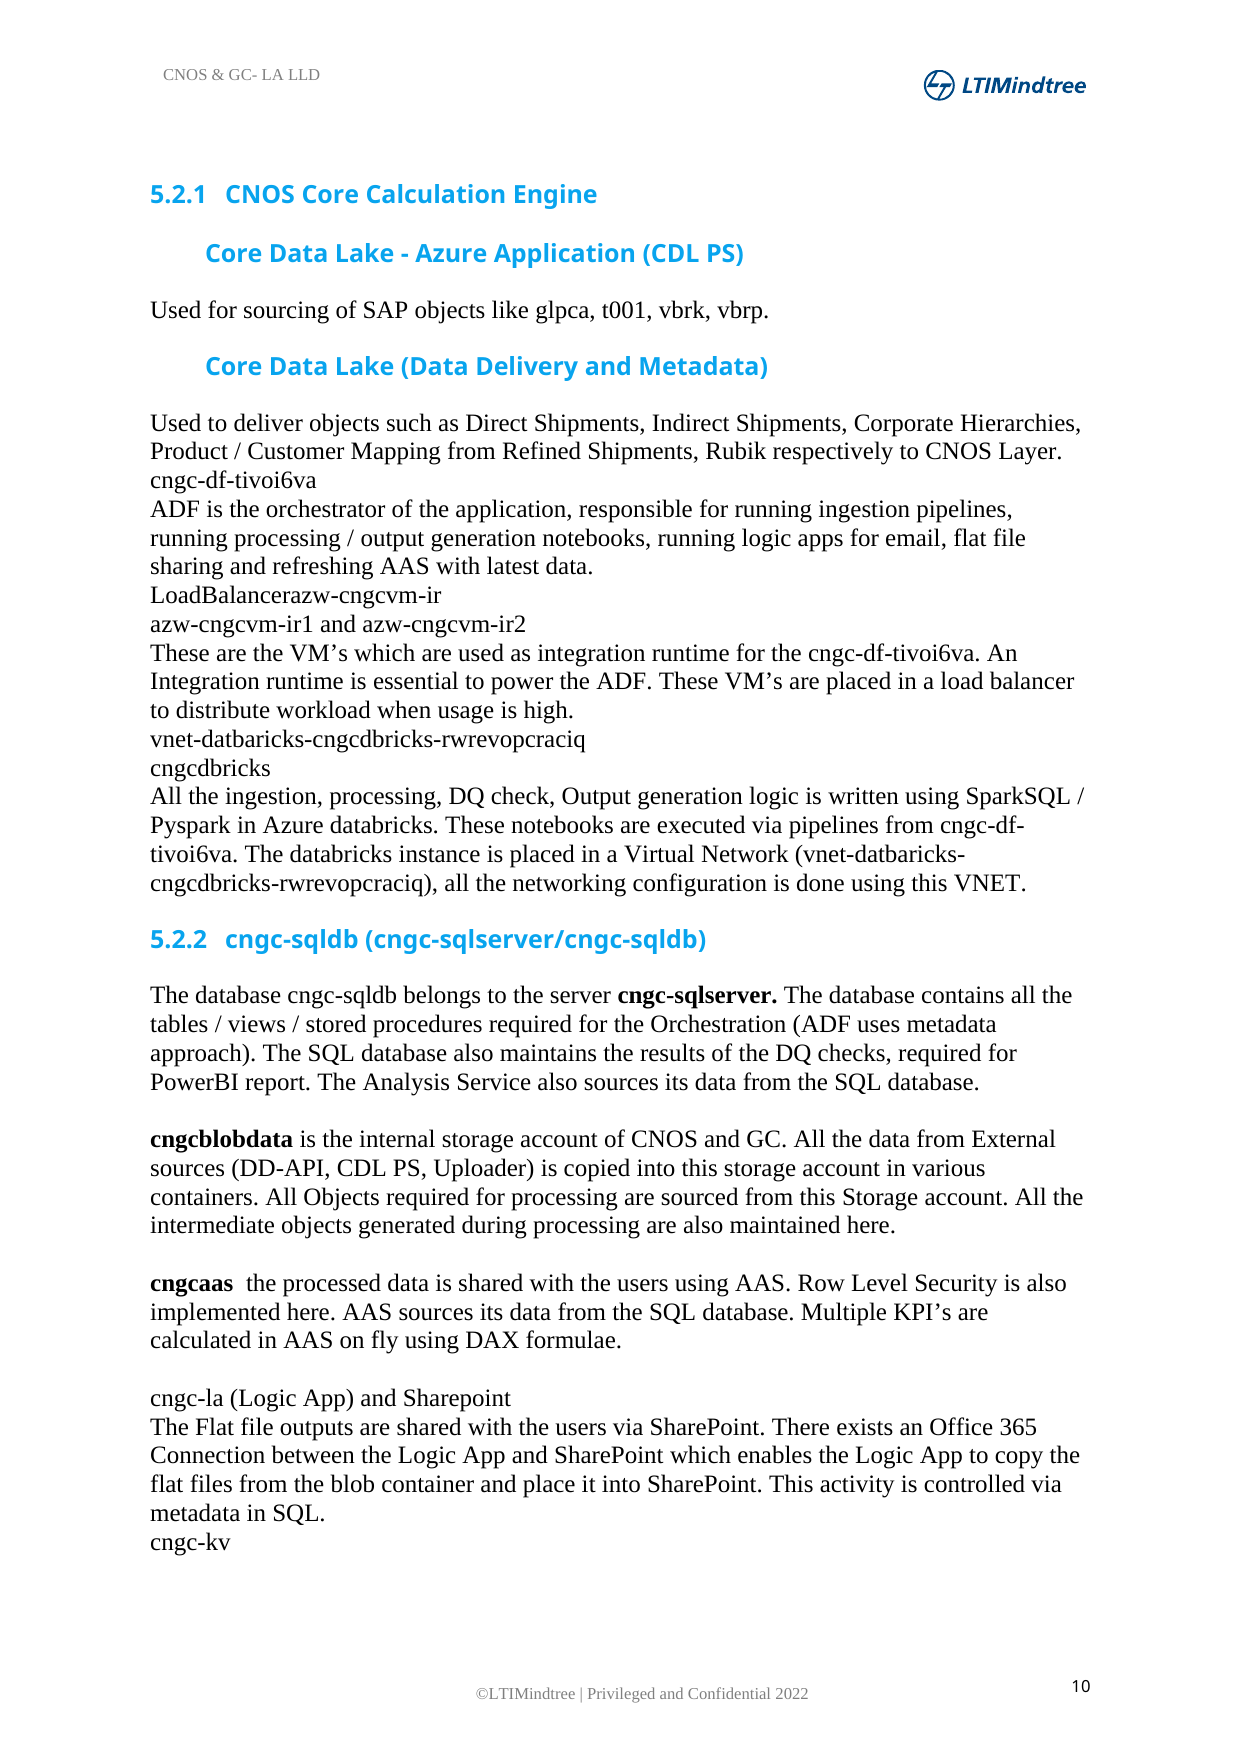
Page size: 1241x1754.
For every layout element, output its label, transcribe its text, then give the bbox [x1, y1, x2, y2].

text These are the VM’s which are used as integration runtime for the cngc-df-tivoi6va. An Integration runtime is essential to power the ADF. These VM’s are placed in a load balancer to distribute workload when usage is high. [150, 638, 1090, 724]
text cngcaas the processed data is shared with the users using AAS. Row Level Security is also implemented here. AAS sources its data from the SQL database. Multiple KPI’s are calculated in AAS on fly using DAX formulae. [150, 1268, 1090, 1354]
text cngcdbricks [150, 753, 1090, 781]
text LoadBalancerazw-cngcvm-ir [150, 580, 1090, 609]
subtitle CNOS Core Calculation Engine [150, 177, 1090, 211]
text azw-cngcvm-ir1 and azw-cngcvm-ir2 [150, 609, 1090, 638]
text Used to deliver objects such as Direct Shipments, Indirect Shipments, Corporate Hierarchies, Product / Customer Mapping from Refined Shipments, Rubik respectively to CNOS Layer. [150, 408, 1090, 465]
text The Flat file outputs are shared with the users via SharePoint. There exists an Office 365 Connection between the Logic App and SharePoint which enables the Logic App to copy the flat files from the blob container and place it into SharePoint. This activity is controlled via metadata in SQL. [150, 1412, 1090, 1527]
subtitle Core Data Lake - Azure Application (CDL PS) [205, 236, 1090, 270]
text Used for sourcing of SAP objects like glpca, t001, vbrk, vbrp. [150, 295, 1090, 323]
subtitle cngc-sqldb (cngc-sqlserver/cngc-sqldb) [150, 921, 1090, 955]
text All the ingestion, processing, DQ check, Output generation logic is written using SparkSQL / Pyspark in Azure databricks. These notebooks are executed via pipelines from cngc-df-tivoi6va. The databricks instance is placed in a Virtual Network (vnet-datbaricks-cngcdbricks-rwrevopcraciq), all the networking configuration is done using this VNET. [150, 781, 1090, 896]
text cngcblobdata is the internal storage account of CNOS and GC. All the data from External sources (DD-API, CDL PS, Uploader) is copied into this storage account in various containers. All Objects required for processing are sourced from this Storage account. All the intermediate objects generated during processing are also maintained here. [150, 1124, 1090, 1239]
text The database cngc-sqldb belongs to the server cngc-sqlserver. The database contains all the tables / views / stored procedures required for the Orchestration (ADF uses metadata approach). The SQL database also maintains the results of the DQ checks, required for PowerBI report. The Analysis Service also sources its data from the SQL database. [150, 980, 1090, 1095]
text ADF is the orchestrator of the application, responsible for running ingestion pipelines, running processing / output generation notebooks, running logic apps for email, flat file sharing and refreshing AAS with latest data. [150, 494, 1090, 580]
text cngc-df-tivoi6va [150, 465, 1090, 494]
subtitle Core Data Lake (Data Delivery and Metadata) [205, 348, 1090, 383]
text cngc-kv [150, 1527, 1090, 1555]
text vnet-datbaricks-cngcdbricks-rwrevopcraciq [150, 724, 1090, 753]
text cngc-la (Logic App) and Sharepoint [150, 1383, 1090, 1412]
